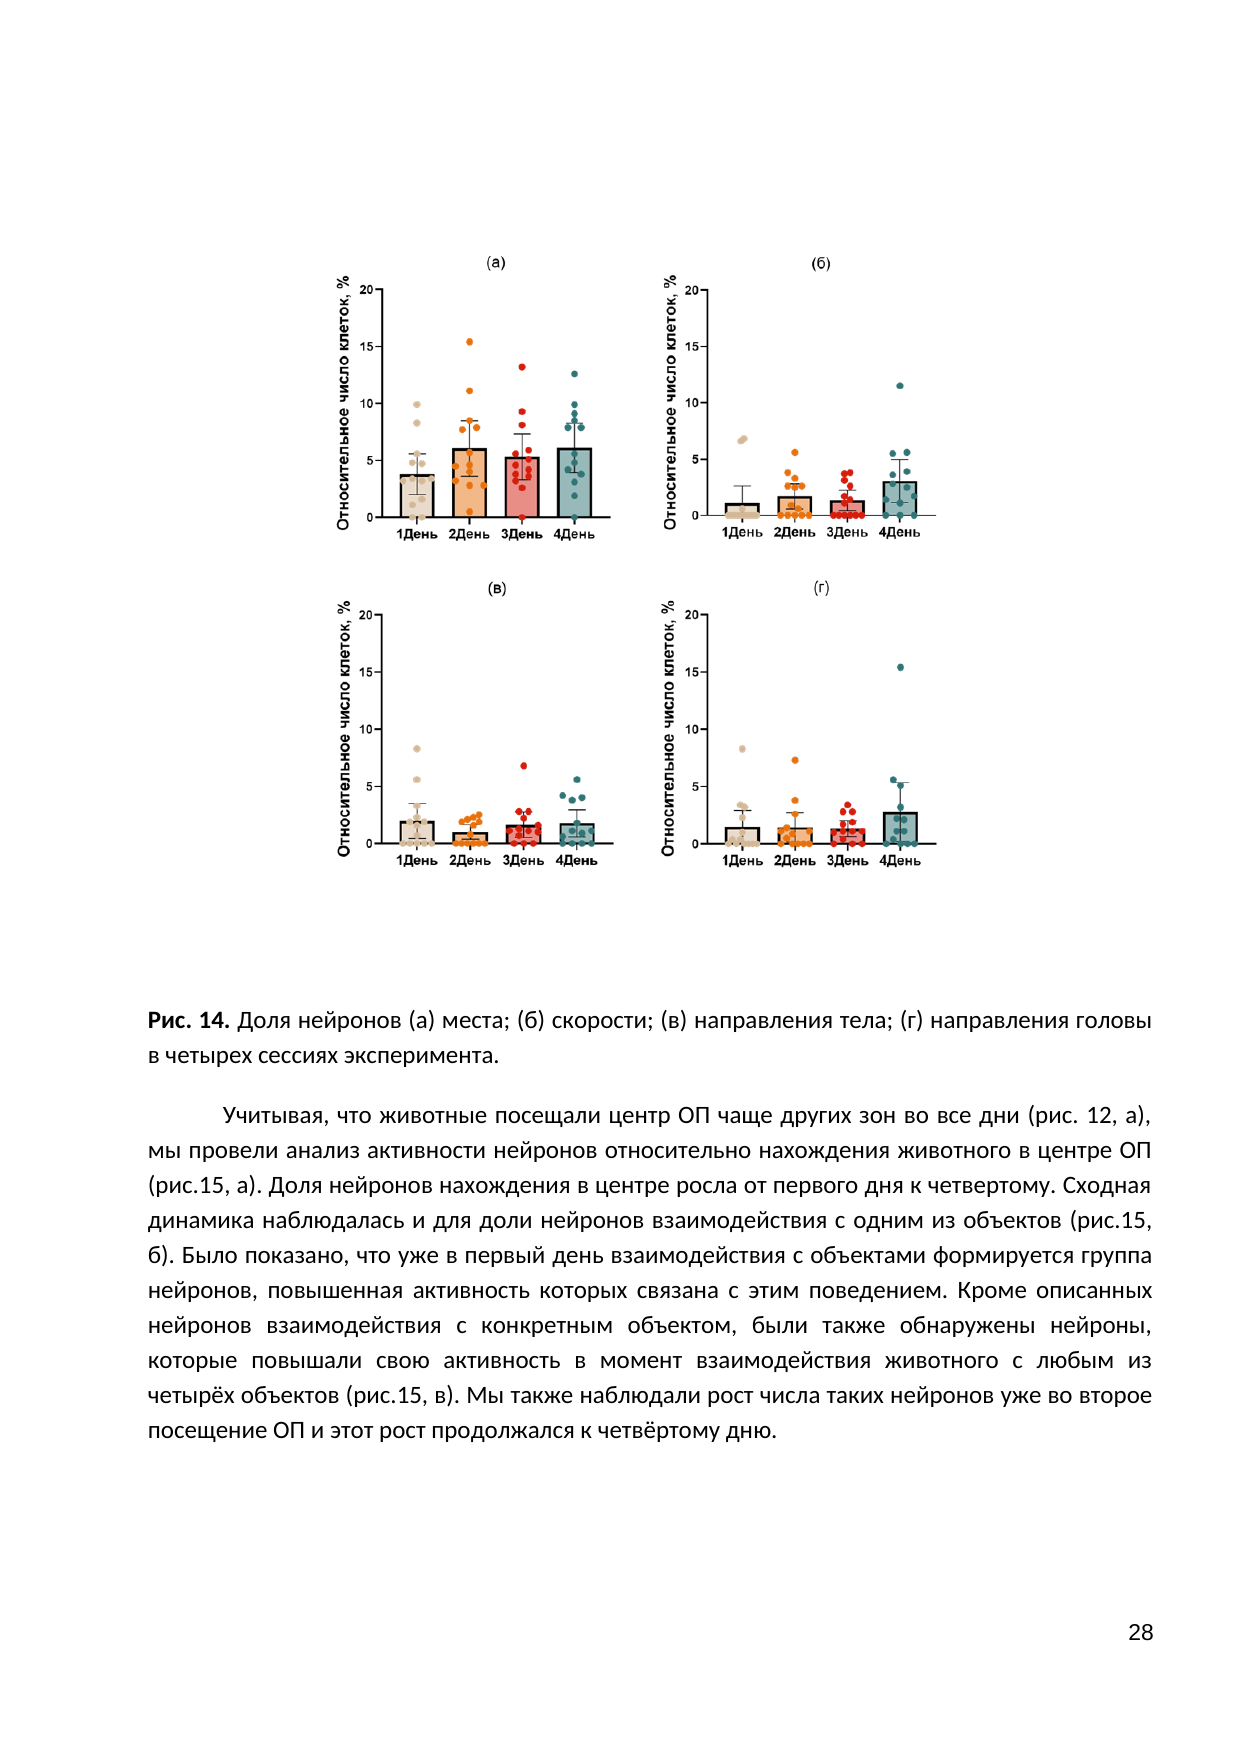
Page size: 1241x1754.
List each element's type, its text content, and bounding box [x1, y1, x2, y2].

text Рис. 14. Доля нейронов (а) места; (б) скорости; (в) направления тела; (г) направления головы в четырех сессиях эксперимента. [148, 1004, 1153, 1070]
text Учитывая, что животные посещали центр ОП чаще других зон во все дни (рис. 12, а), мы провели анализ активности нейронов относительно нахождения животного в центре ОП (рис.15, а). Доля нейронов нахождения в центре росла от первого дня к четвертому. Сходная динамика наблюдалась и для доли нейронов взаимодействия с одним из объектов (рис.15, б). Было показано, что уже в первый день взаимодействия с объектами формируется группа нейронов, повышенная активность которых связана с этим поведением. Кроме описанных нейронов взаимодействия с конкретным объектом, были также обнаружены нейроны, которые повышали свою активность в момент взаимодействия животного с любым из четырёх объектов (рис.15, в). Мы также наблюдали рост числа таких нейронов уже во второе посещение ОП и этот рост продолжался к четвёртому дню. [148, 1099, 1153, 1445]
picture [310, 228, 991, 892]
